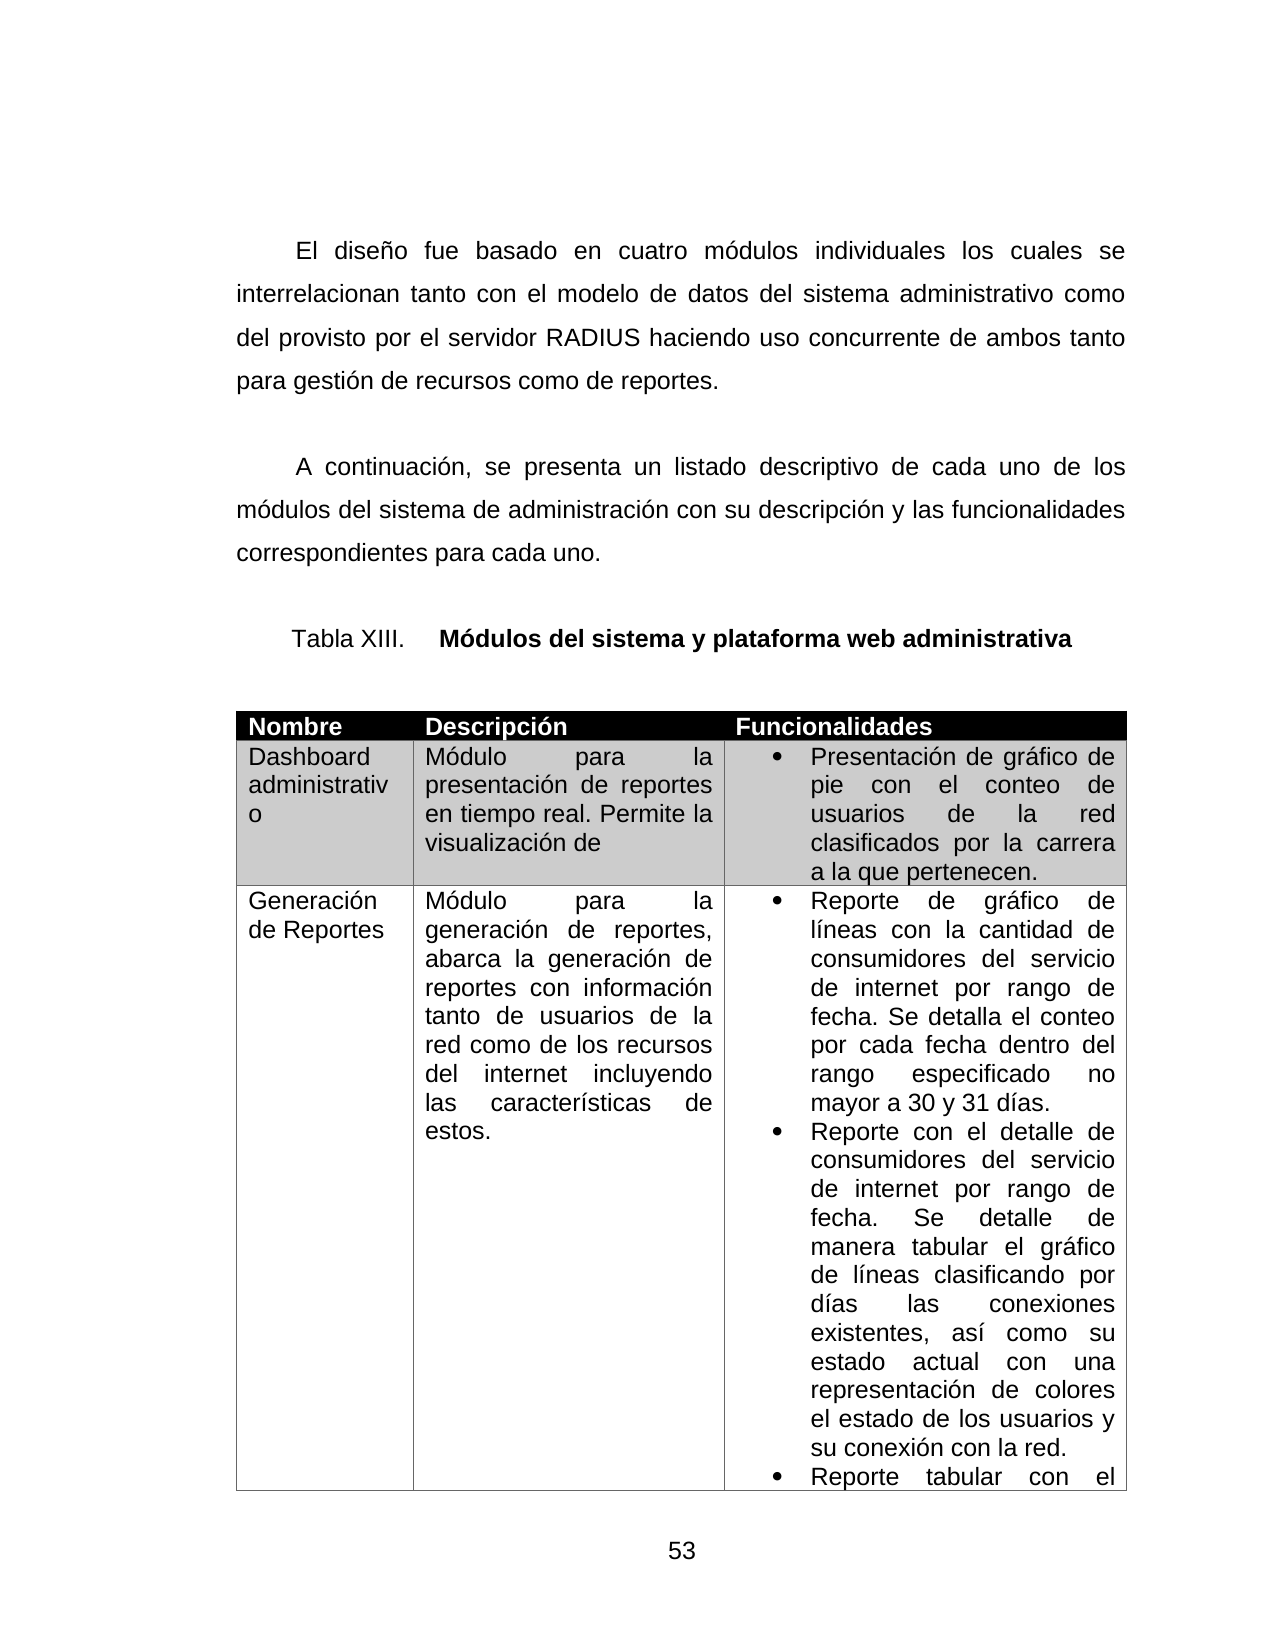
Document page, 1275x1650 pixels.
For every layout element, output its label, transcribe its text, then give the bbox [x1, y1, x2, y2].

table_cell Generación de Reportes [237, 886, 413, 1490]
table_header Descripción [414, 712, 724, 740]
table_header Funcionalidades [725, 712, 1126, 740]
table_cell Módulo para la presentación de reportes en tiempo real. Permite la visualización de [414, 741, 724, 885]
text Módulos del sistema y plataforma web administrativa [236, 624, 1127, 653]
text El diseño fue basado en cuatro módulos individuales los cuales se interrelacionan tanto con el modelo de datos del sistema administrativo como del provisto por el servidor RADIUS haciendo uso concurrente de ambos tanto para gestión de recursos como de reportes. [236, 236, 1127, 394]
table_cell Dashboard administrativo [237, 741, 413, 885]
table_header Nombre [237, 712, 413, 740]
table_cell Presentación de gráfico de pie con el conteo de usuarios de la red clasificados por la carrera a la que pertenecen. [725, 741, 1126, 885]
text A continuación, se presenta un listado descriptivo de cada uno de los módulos del sistema de administración con su descripción y las funcionalidades correspondientes para cada uno. [236, 452, 1127, 567]
